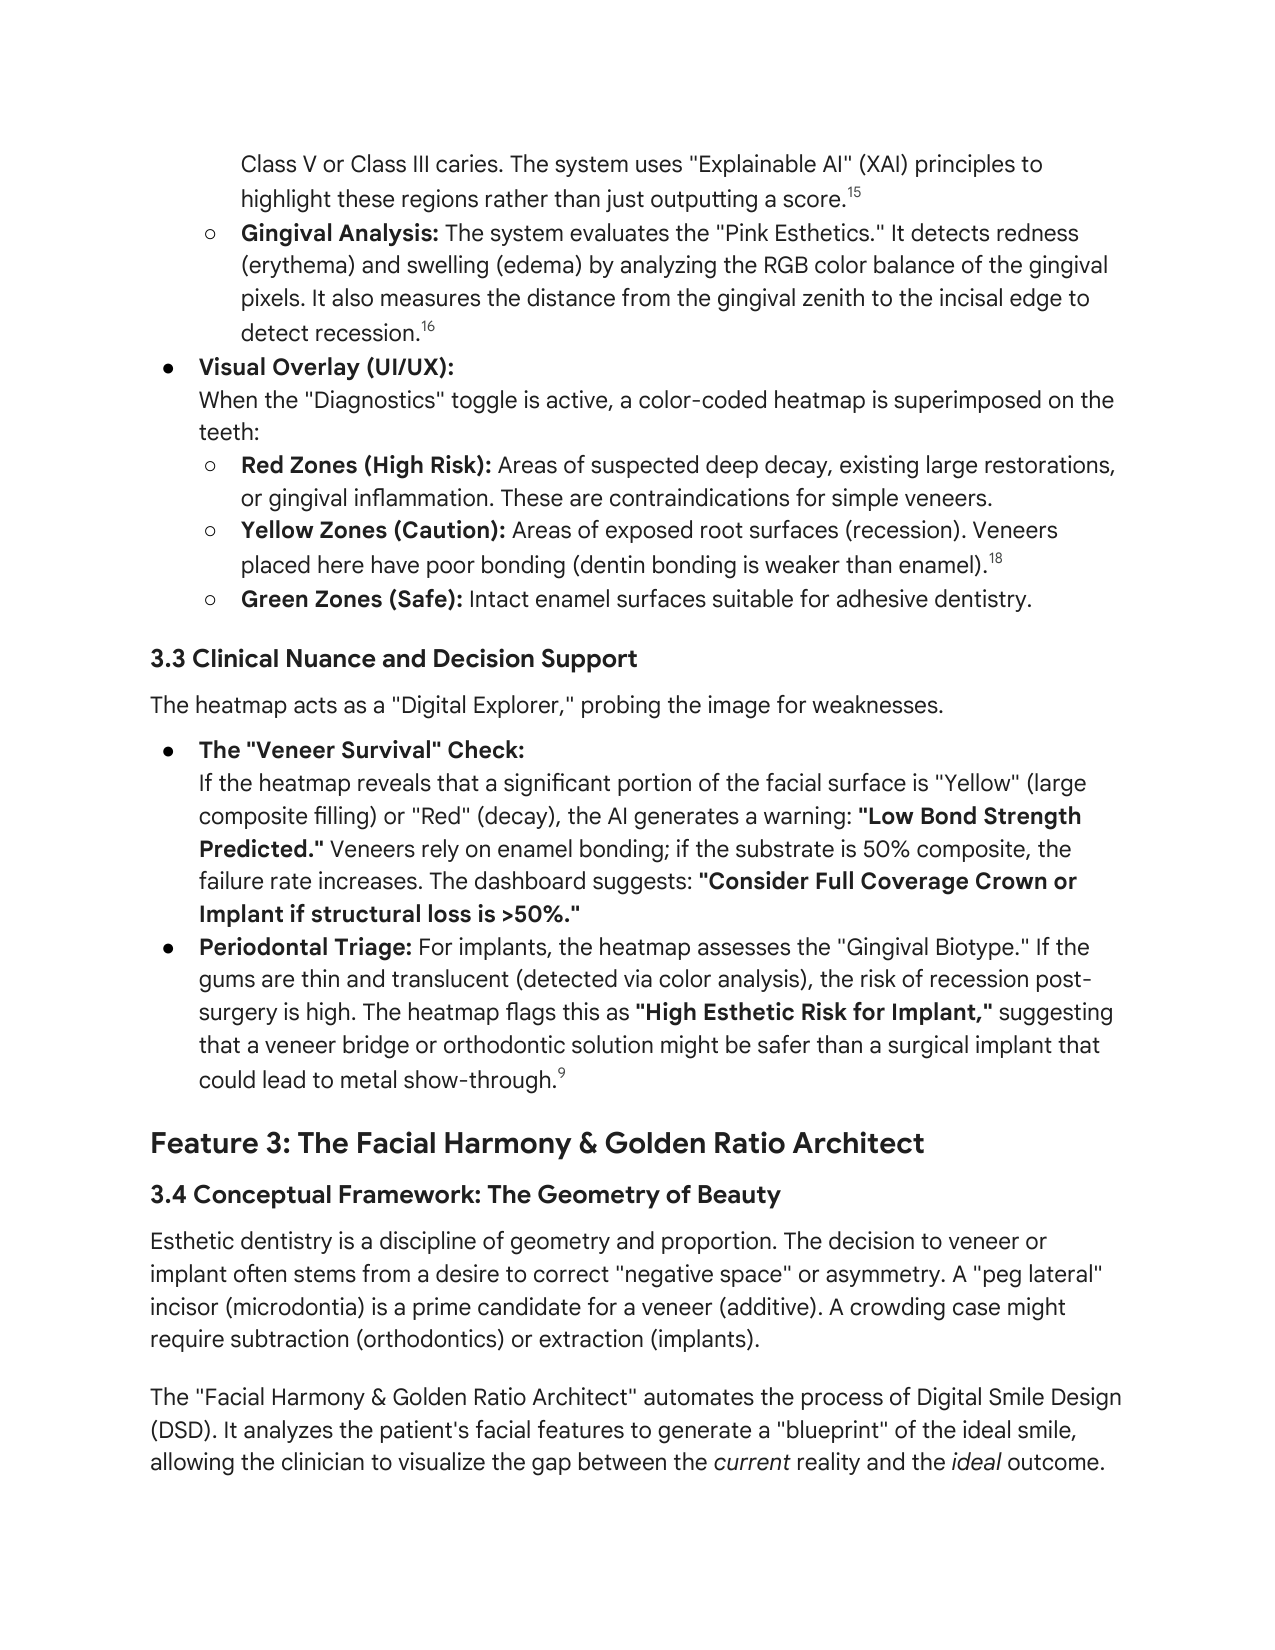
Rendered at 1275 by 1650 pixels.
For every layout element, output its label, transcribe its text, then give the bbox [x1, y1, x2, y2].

subtitle 3.4 Conceptual Framework: The Geometry of Beauty [150, 1179, 1125, 1210]
text Esthetic dentistry is a discipline of geometry and proportion. The decision to veneer or implant often stems from a desire to correct "negative space" or asymmetry. A "peg lateral" incisor (microdontia) is a prime candidate for a veneer (additive). A crowding case might require subtraction (orthodontics) or extraction (implants). [150, 1227, 1125, 1354]
list The "Veneer Survival" Check: If the heatmap reveals that a significant portion of the facial surface is "Yellow" (large composite filling) or "Red" (decay), the AI generates a warning: "Low Bond Strength Predicted." Veneers rely on enamel bonding; if the substrate is 50% composite, the failure rate increases. The dashboard suggests: "Consider Full Coverage Crown or Implant if structural loss is >50%." [161, 737, 1125, 929]
subtitle 3.3 Clinical Nuance and Decision Support [150, 643, 1125, 674]
list Green Zones (Safe): Intact enamel surfaces suitable for adhesive dentistry. [203, 586, 1125, 614]
text The "Facial Harmony & Golden Ratio Architect" automates the process of Digital Smile Design (DSD). It analyzes the patient's facial features to generate a "blueprint" of the ideal smile, allowing the clinician to visualize the gap between the current reality and the ideal outcome. [150, 1383, 1125, 1477]
list Visual Overlay (UI/UX): When the "Diagnostics" toggle is active, a color-coded heatmap is superimposed on the teeth: [161, 353, 1125, 447]
list Yellow Zones (Caution): Areas of exposed root surfaces (recession). Veneers placed here have poor bonding (dentin bonding is weaker than enamel).18 [203, 517, 1125, 581]
subtitle Feature 3: The Facial Harmony & Golden Ratio Architect [150, 1125, 1125, 1161]
list Periodontal Triage: For implants, the heatmap assesses the "Gingival Biotype." If the gums are thin and translucent (detected via color analysis), the risk of recession post-surgery is high. The heatmap flags this as "High Esthetic Risk for Implant," suggesting that a veneer bridge or orthodontic solution might be safer than a surgical implant that could lead to metal show-through.9 [161, 933, 1125, 1096]
text The heatmap acts as a "Digital Explorer," probing the image for weaknesses. [150, 691, 1125, 720]
list Gingival Analysis: The system evaluates the "Pink Esthetics." It detects redness (erythema) and swelling (edema) by analyzing the RGB color balance of the gingival pixels. It also measures the distance from the gingival zenith to the incisal edge to detect recession.16 [203, 219, 1125, 349]
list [203, 150, 1125, 214]
list Red Zones (High Risk): Areas of suspected deep decay, existing large restorations, or gingival inflammation. These are contraindications for simple veneers. [203, 451, 1125, 513]
